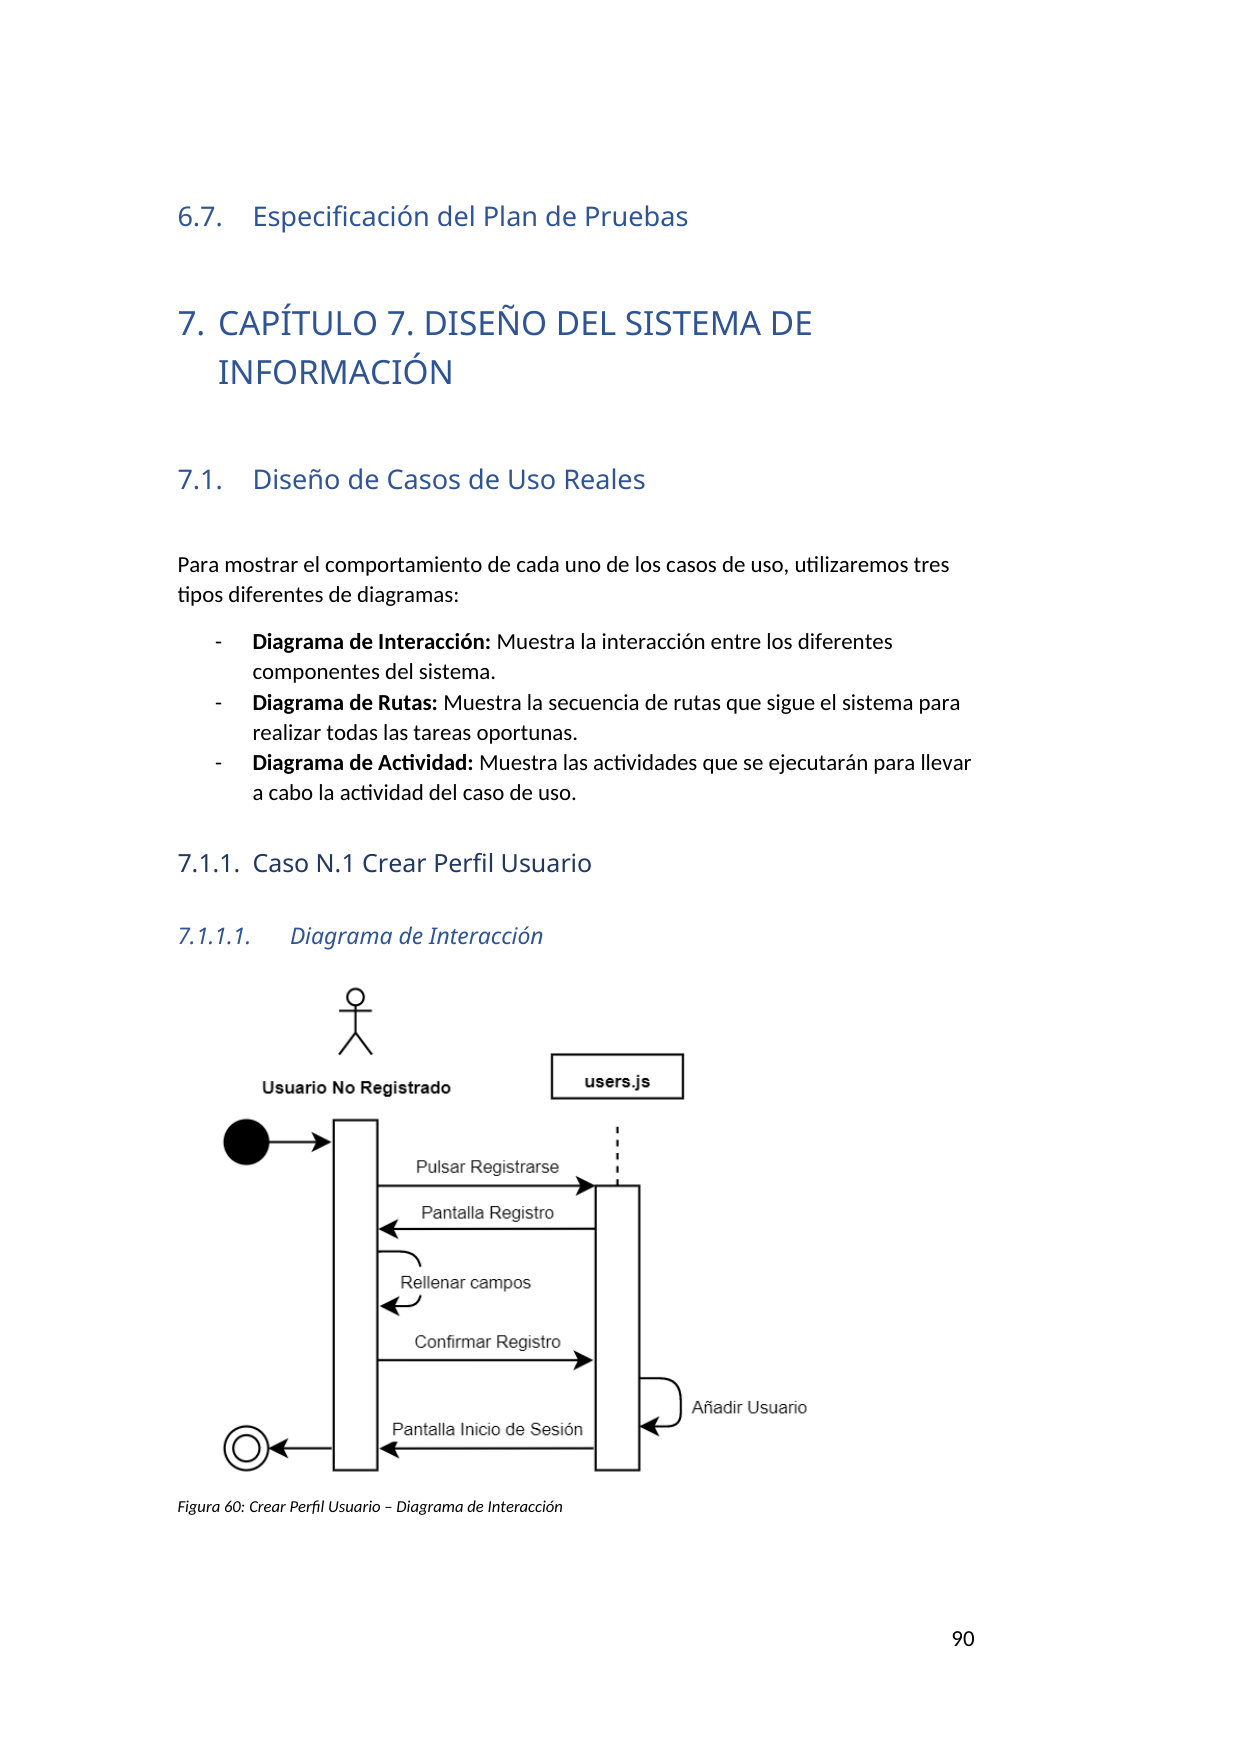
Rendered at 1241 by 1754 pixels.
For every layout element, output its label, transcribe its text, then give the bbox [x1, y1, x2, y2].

subtitle CAPÍTULO 7. DISEÑO DEL SISTEMA DE INFORMACIÓN [177, 300, 974, 394]
subtitle Especificación del Plan de Pruebas [177, 198, 974, 234]
list Diagrama de Interacción: Muestra la interacción entre los diferentes componentes del sistema. [215, 627, 974, 686]
list Diagrama de Actividad: Muestra las actividades que se ejecutarán para llevar a cabo la actividad del caso de uso. [215, 748, 974, 806]
subtitle Diseño de Casos de Uso Reales [177, 460, 974, 497]
list Diagrama de Rutas: Muestra la secuencia de rutas que sigue el sistema para realizar todas las tareas oportunas. [215, 688, 974, 746]
subtitle Caso N.1 Crear Perfil Usuario [177, 846, 974, 880]
text Para mostrar el comportamiento de cada uno de los casos de uso, utilizaremos tres tipos diferentes de diagramas: [177, 550, 974, 608]
picture [177, 979, 811, 1478]
text Figura 60: Crear Perfil Usuario – Diagrama de Interacción [177, 1496, 974, 1517]
subtitle Diagrama de Interacción [177, 920, 974, 952]
